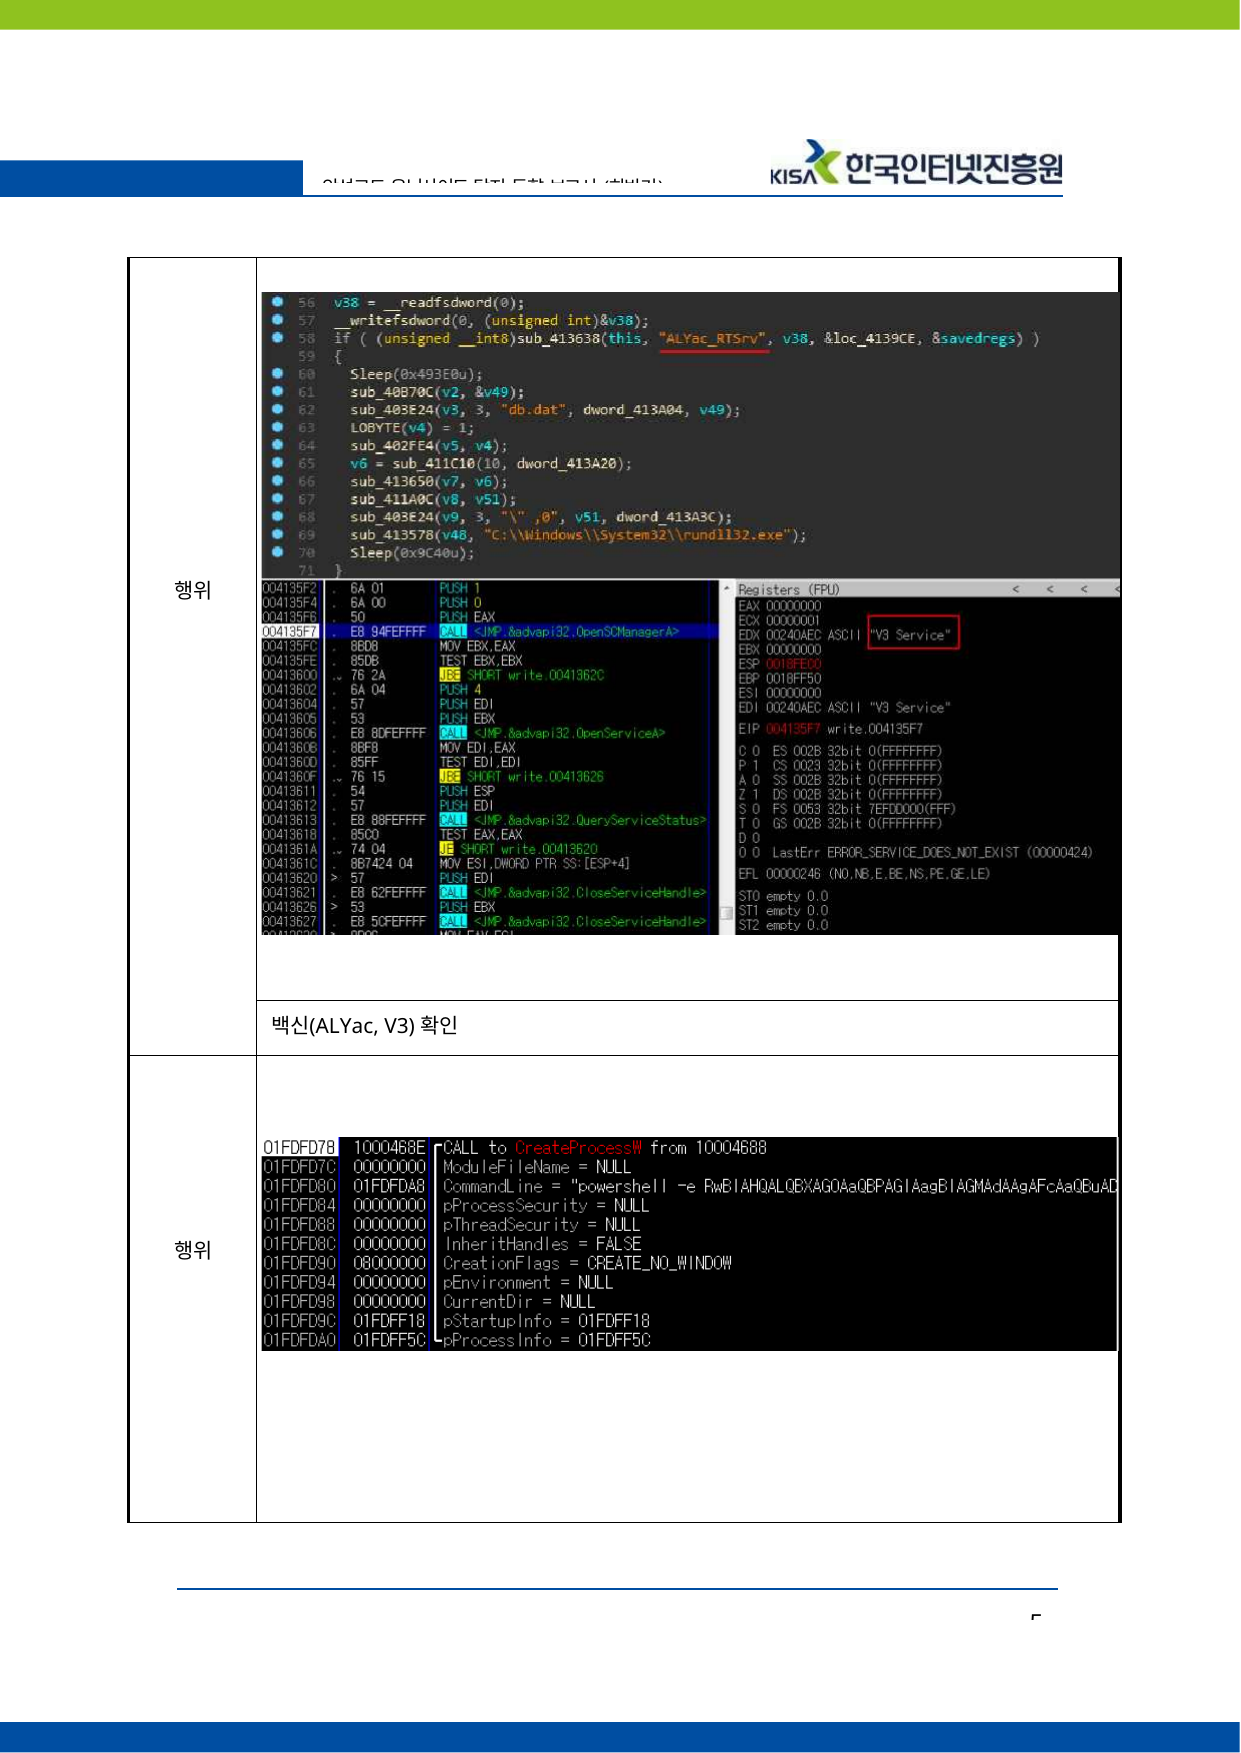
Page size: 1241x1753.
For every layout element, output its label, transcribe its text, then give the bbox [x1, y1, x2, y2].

picture [770, 139, 1063, 185]
table_header 행위 [130, 258, 256, 1055]
table_cell [257, 1056, 1118, 1522]
picture [261, 1137, 1119, 1351]
table_cell 백신(ALYac, V3) 확인 [257, 1001, 1118, 1055]
picture [261, 292, 1120, 935]
table_header [257, 258, 1118, 1000]
table_cell 행위 [130, 1056, 256, 1522]
